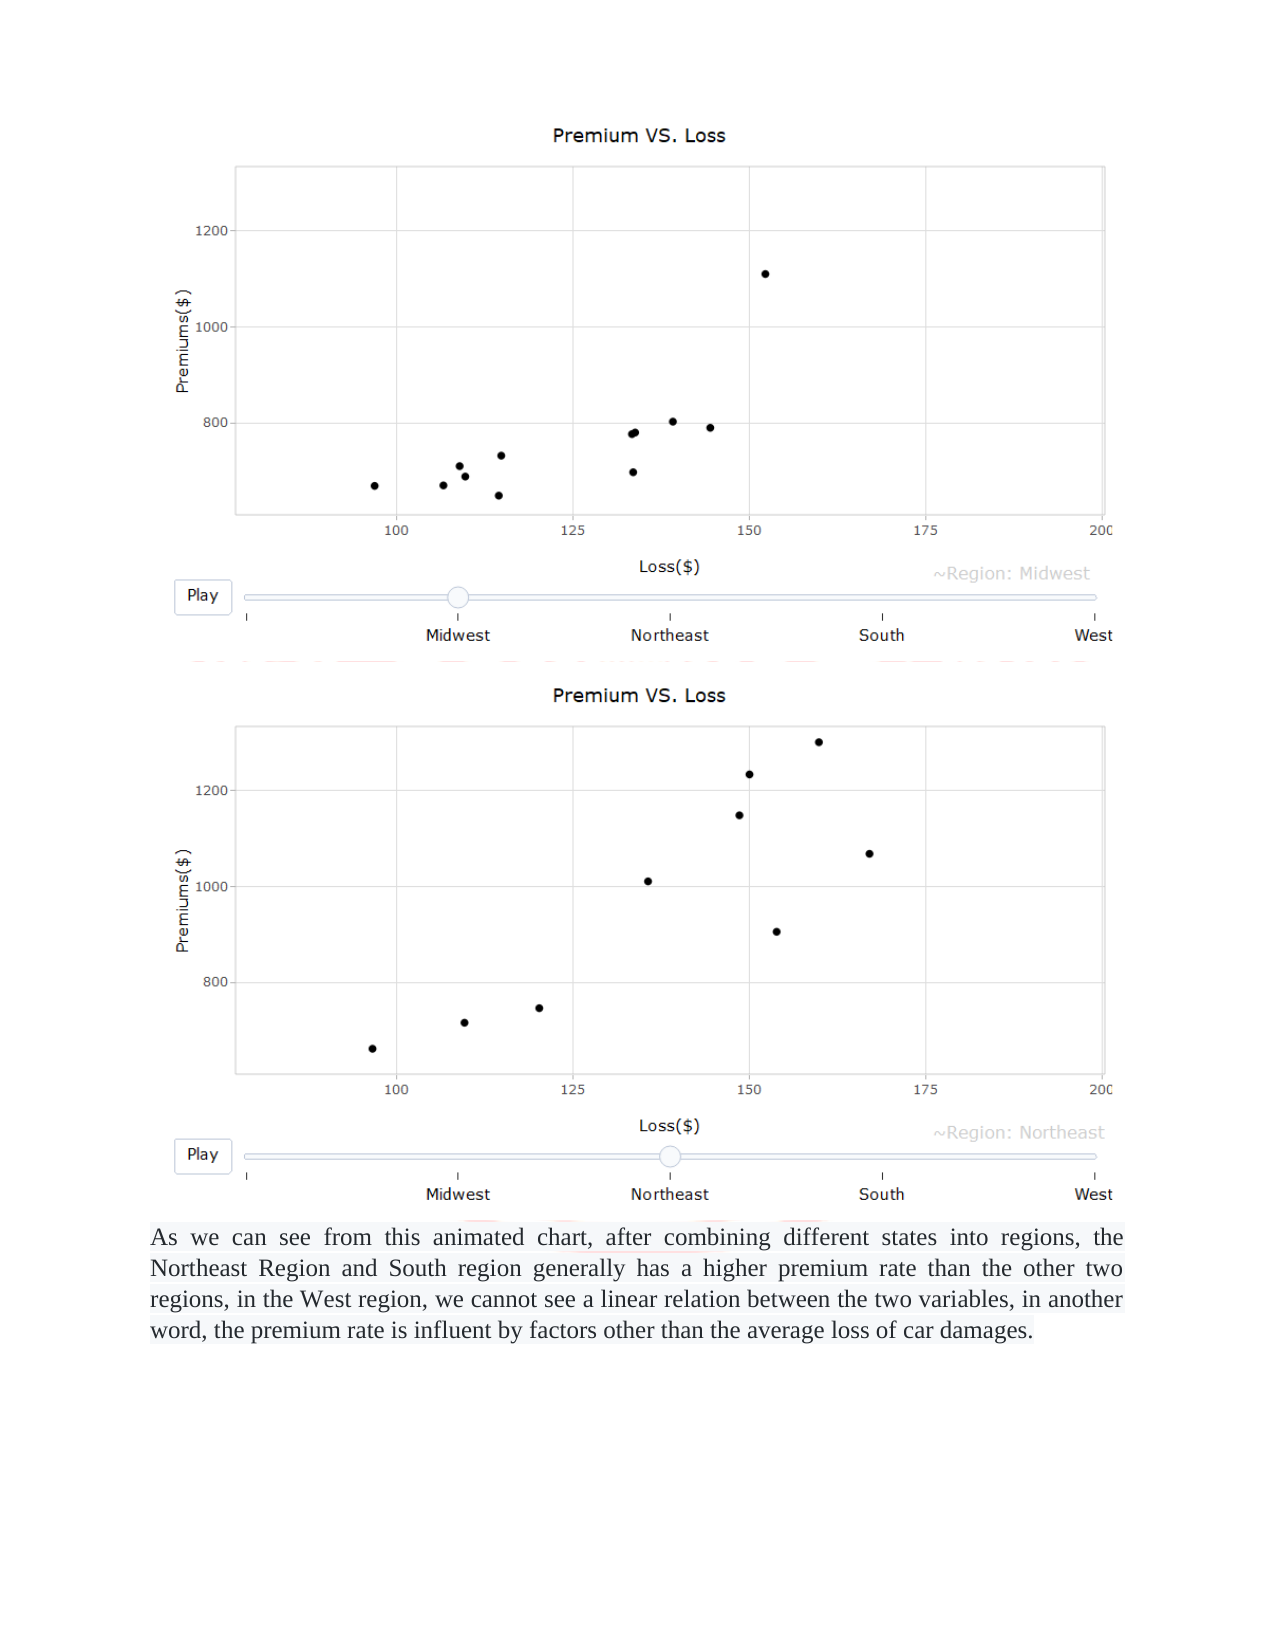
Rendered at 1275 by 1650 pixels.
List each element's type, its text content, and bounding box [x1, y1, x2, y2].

picture [150, 662, 1125, 1220]
text As we can see from this animated chart, after combining different states into regions, the Northeast Region and South region generally has a higher premium rate than the other two regions, in the West region, we cannot see a linear relation between the two variables, in another word, the premium rate is influent by factors other than the average loss of car damages. [150, 1313, 1125, 1344]
picture [150, 103, 1125, 661]
